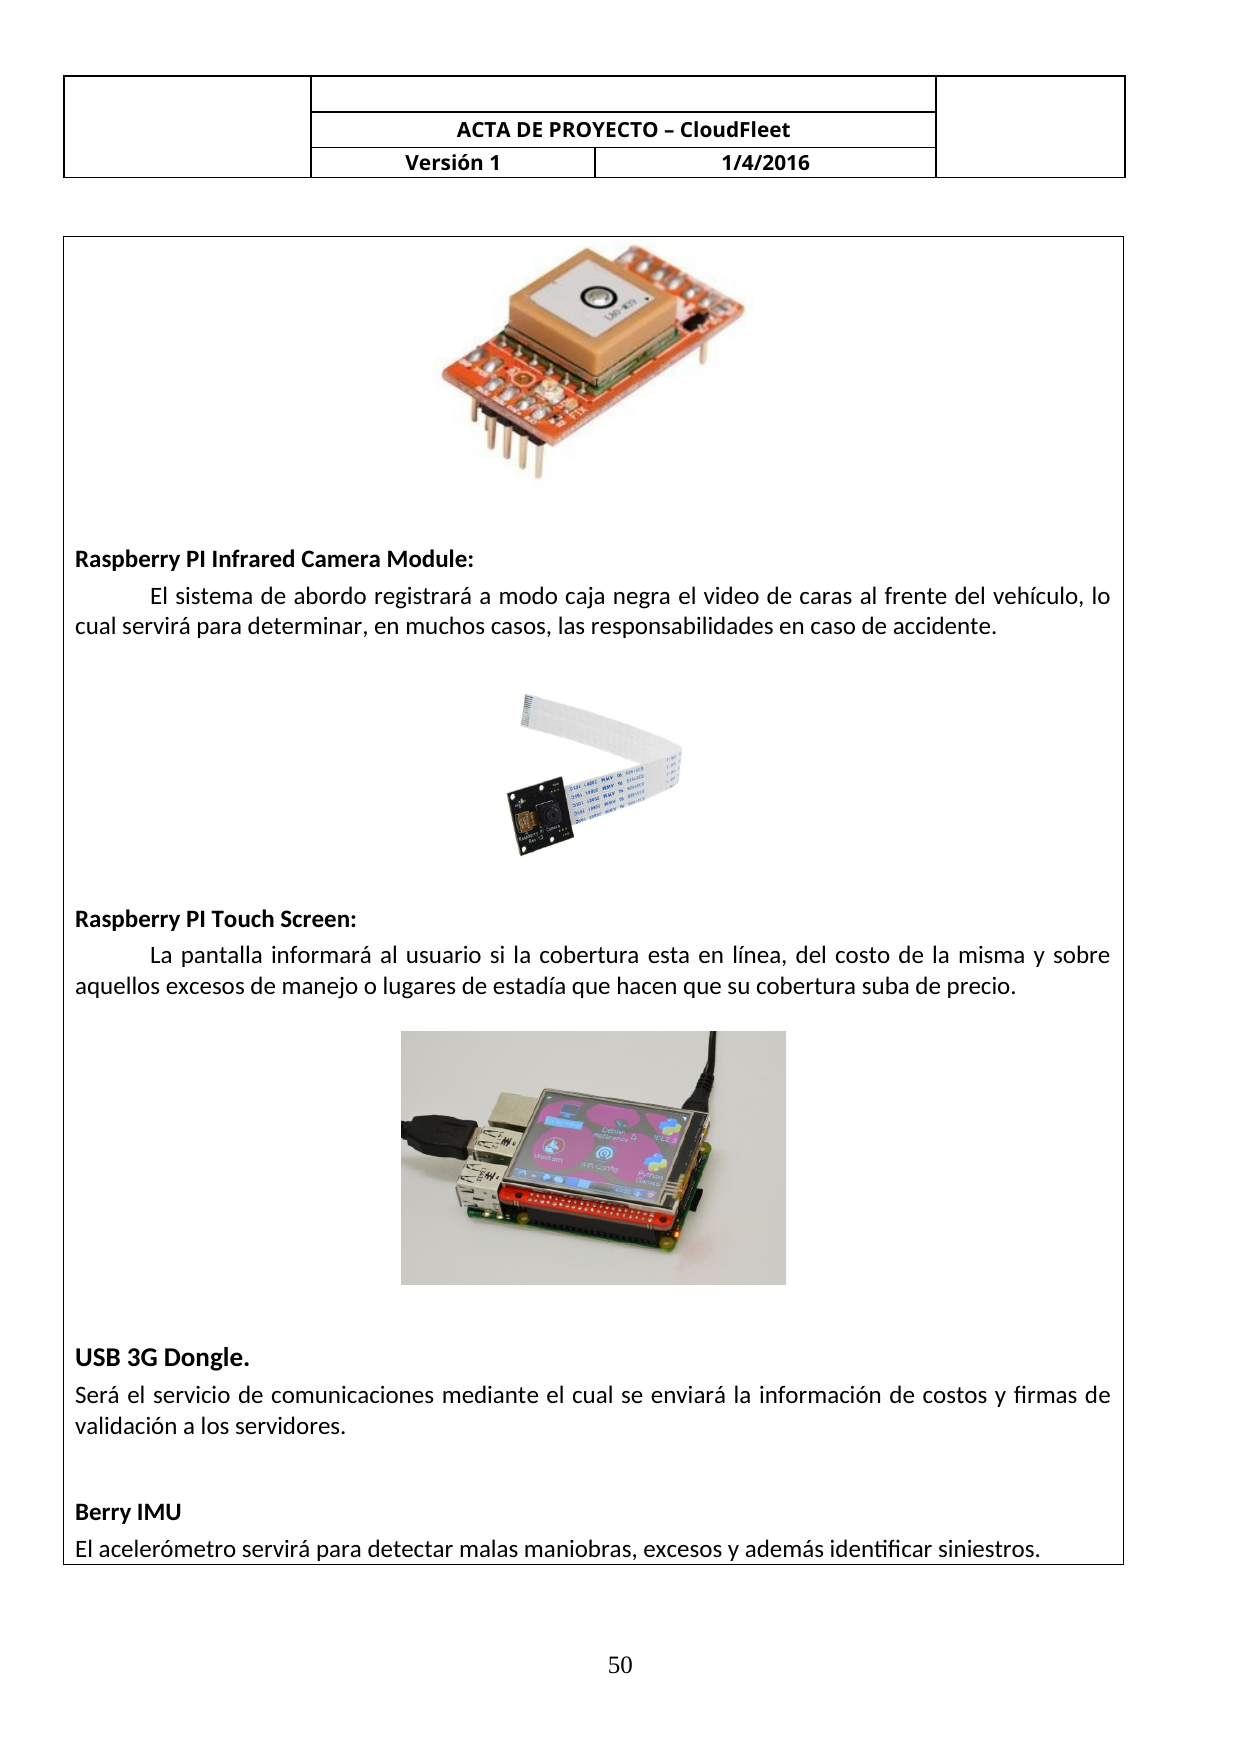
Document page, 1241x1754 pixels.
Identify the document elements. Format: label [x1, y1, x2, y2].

table_cell [64, 237, 1123, 1563]
picture [401, 1031, 787, 1285]
picture [490, 671, 697, 878]
picture [433, 237, 754, 488]
